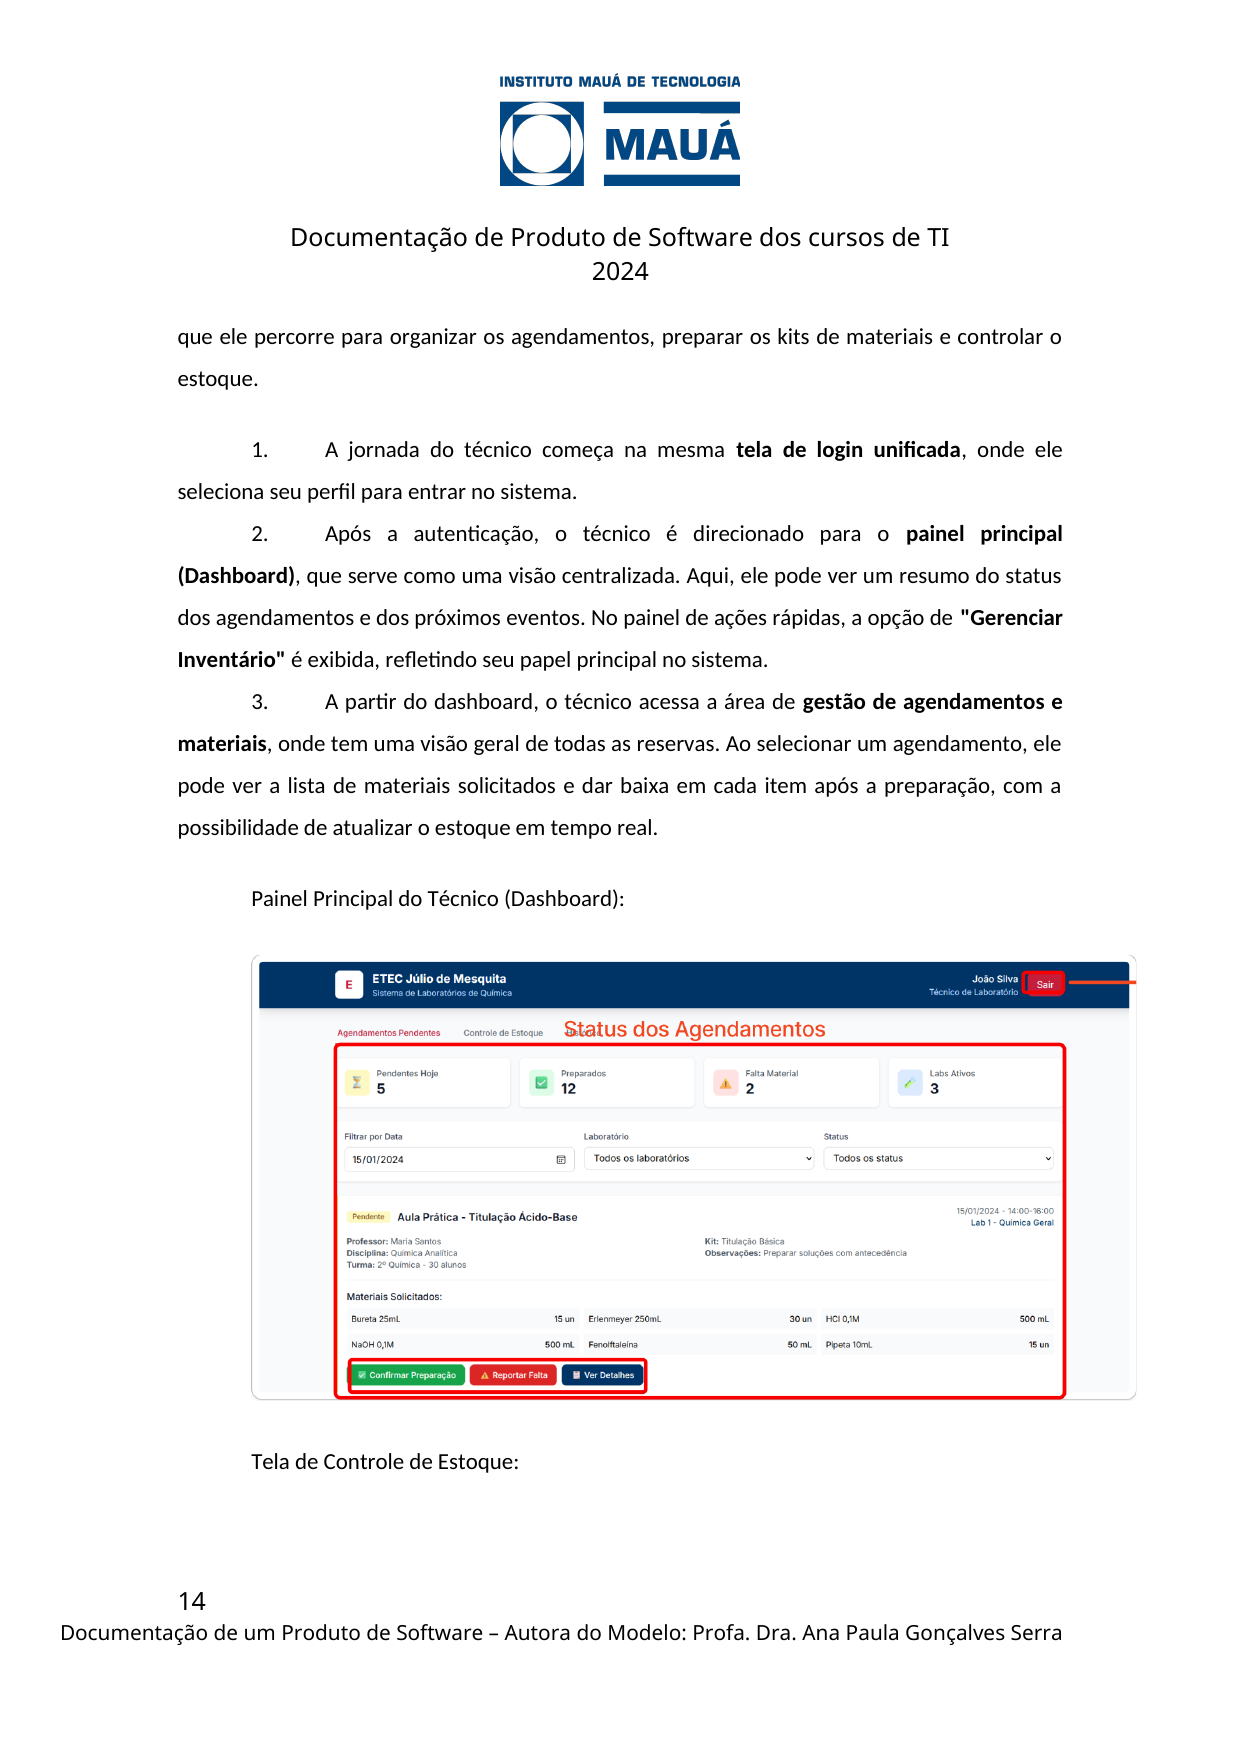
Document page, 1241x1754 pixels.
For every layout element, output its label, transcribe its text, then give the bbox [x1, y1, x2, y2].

picture [500, 73, 740, 186]
list A jornada do técnico começa na mesma tela de login unificada, onde ele seleciona seu perfil para entrar no sistema. [177, 435, 1063, 505]
list A partir do dashboard, o técnico acessa a área de gestão de agendamentos e materiais, onde tem uma visão geral de todas as reservas. Ao selecionar um agendamento, ele pode ver a lista de materiais solicitados e dar baixa em cada item após a preparação, com a possibilidade de atualizar o estoque em tempo real. [177, 687, 1063, 841]
picture [251, 955, 1137, 1401]
text Painel Principal do Técnico (Dashboard): [251, 884, 1063, 912]
list Após a autenticação, o técnico é direcionado para o painel principal (Dashboard), que serve como uma visão centralizada. Aqui, ele pode ver um resumo do status dos agendamentos e dos próximos eventos. No painel de ações rápidas, a opção de "Gerenciar Inventário" é exibida, refletindo seu papel principal no sistema. [177, 519, 1063, 673]
text Tela de Controle de Estoque: [177, 1447, 1063, 1475]
